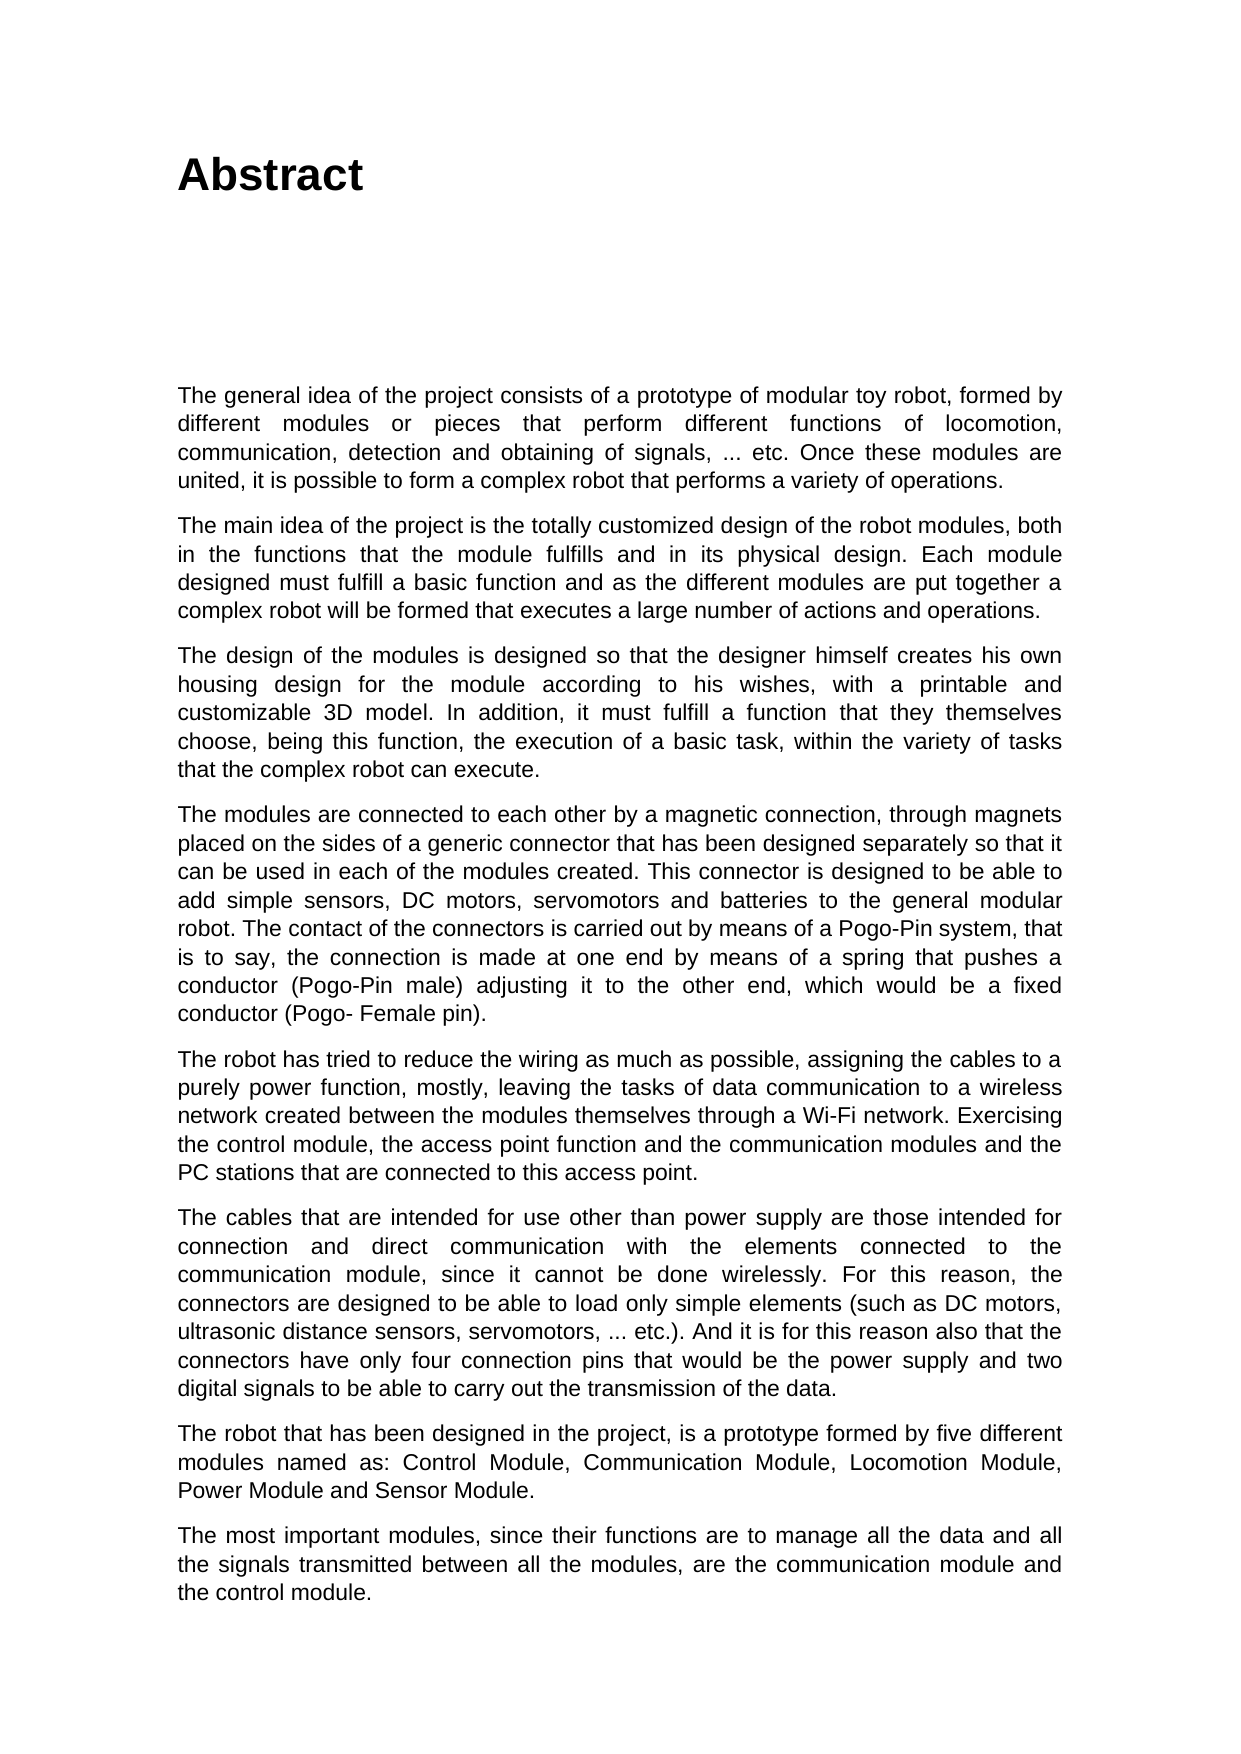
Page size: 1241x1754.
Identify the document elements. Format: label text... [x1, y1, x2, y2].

text The robot that has been designed in the project, is a prototype formed by five different modules named as: Control Module, Communication Module, Locomotion Module, Power Module and Sensor Module. [177, 1420, 1063, 1503]
text The general idea of ​​the project consists of a prototype of modular toy robot, formed by different modules or pieces that perform different functions of locomotion, communication, detection and obtaining of signals, ... etc. Once these modules are united, it is possible to form a complex robot that performs a variety of operations. [177, 382, 1063, 493]
text The design of the modules is designed so that the designer himself creates his own housing design for the module according to his wishes, with a printable and customizable 3D model. In addition, it must fulfill a function that they themselves choose, being this function, the execution of a basic task, within the variety of tasks that the complex robot can execute. [177, 642, 1063, 783]
subtitle Abstract [177, 148, 1063, 200]
text The modules are connected to each other by a magnetic connection, through magnets placed on the sides of a generic connector that has been designed separately so that it can be used in each of the modules created. This connector is designed to be able to add simple sensors, DC motors, servomotors and batteries to the general modular robot. The contact of the connectors is carried out by means of a Pogo-Pin system, that is to say, the connection is made at one end by means of a spring that pushes a conductor (Pogo-Pin male) adjusting it to the other end, which would be a fixed conductor (Pogo- Female pin). [177, 801, 1063, 1027]
text The main idea of ​​the project is the totally customized design of the robot modules, both in the functions that the module fulfills and in its physical design. Each module designed must fulfill a basic function and as the different modules are put together a complex robot will be formed that executes a large number of actions and operations. [177, 512, 1063, 624]
text The robot has tried to reduce the wiring as much as possible, assigning the cables to a purely power function, mostly, leaving the tasks of data communication to a wireless network created between the modules themselves through a Wi-Fi network. Exercising the control module, the access point function and the communication modules and the PC stations that are connected to this access point. [177, 1046, 1063, 1186]
text The most important modules, since their functions are to manage all the data and all the signals transmitted between all the modules, are the communication module and the control module. [177, 1522, 1063, 1605]
text The cables that are intended for use other than power supply are those intended for connection and direct communication with the elements connected to the communication module, since it cannot be done wirelessly. For this reason, the connectors are designed to be able to load only simple elements (such as DC motors, ultrasonic distance sensors, servomotors, ... etc.). And it is for this reason also that the connectors have only four connection pins that would be the power supply and two digital signals to be able to carry out the transmission of the data. [177, 1204, 1063, 1401]
